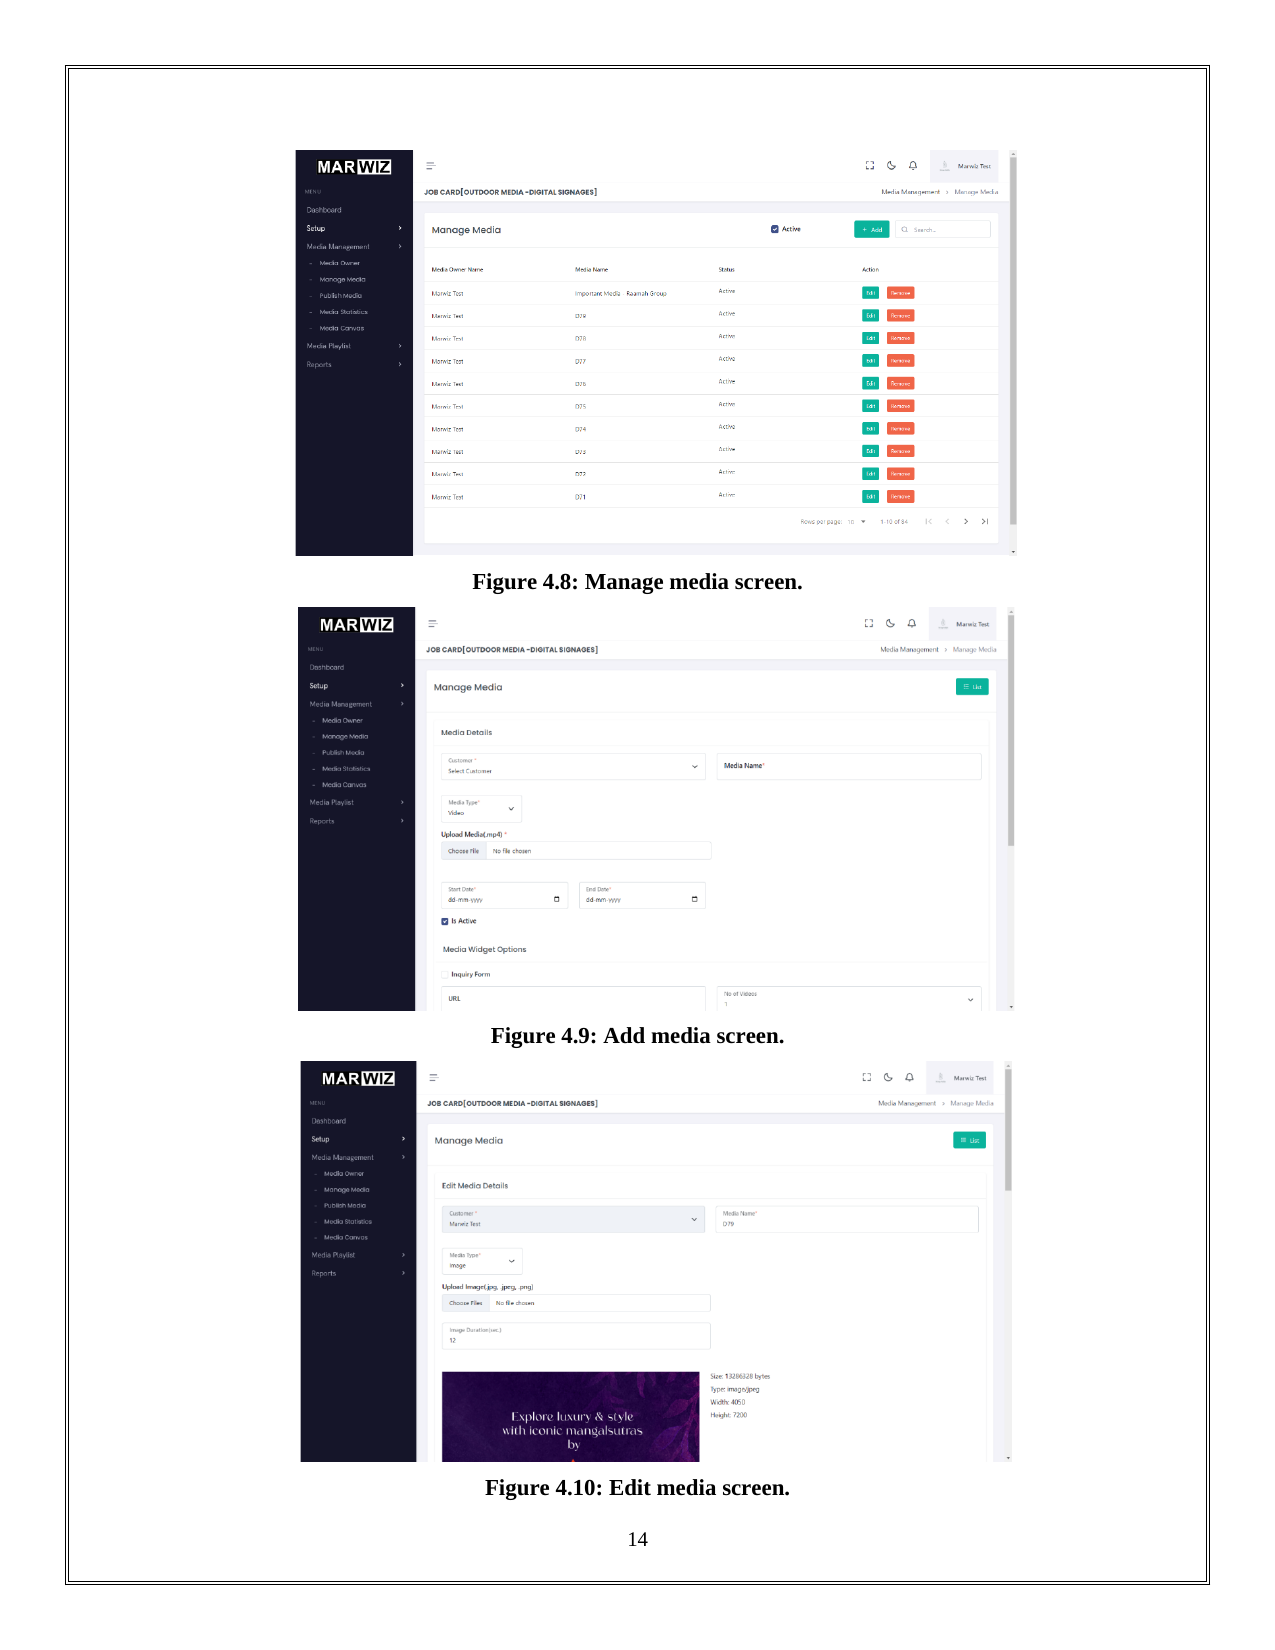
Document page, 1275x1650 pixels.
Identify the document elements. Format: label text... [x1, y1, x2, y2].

picture [298, 607, 1015, 1011]
picture [295, 150, 1017, 556]
text Figure 4.9: Add media screen. [112, 1022, 1162, 1048]
text Figure 4.10: Edit media screen. [112, 1474, 1162, 1500]
picture [300, 1061, 1012, 1462]
text Figure 4.8: Manage media screen. [112, 568, 1162, 594]
